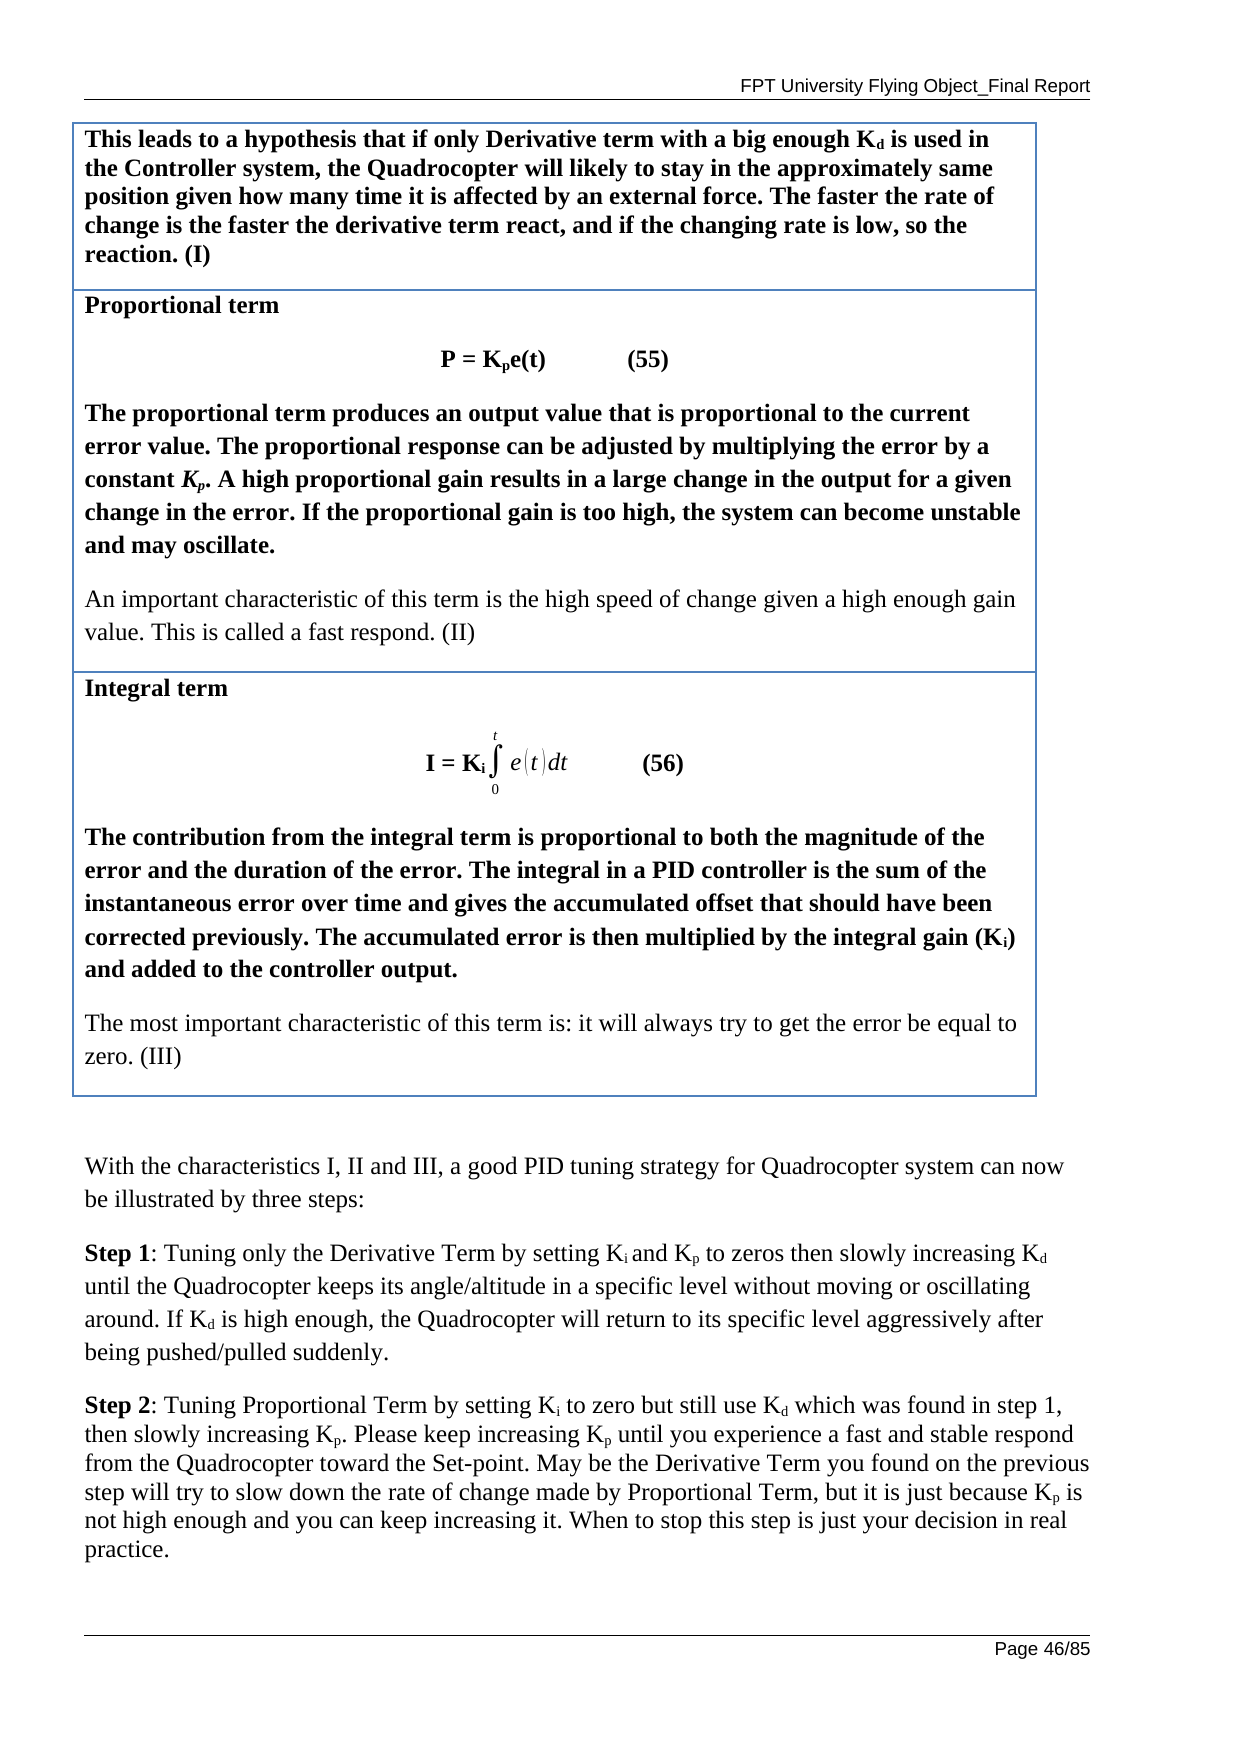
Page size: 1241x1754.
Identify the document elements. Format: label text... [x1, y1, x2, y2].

table_cell Integral term I = Ki (56) The contribution from the integral term is proportional to both the magnitude of the error and the duration of the error. The integral in a PID controller is the sum of the instantaneous error over time and gives the accumulated offset that should have been corrected previously. The accumulated error is then multiplied by the integral gain (Ki) and added to the controller output. The most important characteristic of this term is: it will always try to get the error be equal to zero. (III) [74, 673, 1035, 1095]
text Step 1: Tuning only the Derivative Term by setting Ki and Kp to zeros then slowly increasing Kd until the Quadrocopter keeps its angle/altitude in a specific level without moving or oscillating around. If Kd is high enough, the Quadrocopter will return to its specific level aggressively after being pushed/pulled suddenly. [84, 1238, 1090, 1366]
text Step 2: Tuning Proportional Term by setting Ki to zero but still use Kd which was found in step 1, then slowly increasing Kp. Please keep increasing Kp until you experience a fast and stable respond from the Quadrocopter toward the Set-point. May be the Derivative Term you found on the previous step will try to slow down the rate of change made by Proportional Term, but it is just because Kp is not high enough and you can keep increasing it. When to stop this step is just your decision in real practice. [84, 1391, 1090, 1563]
table_cell Proportional term P = Kpe(t) (55) The proportional term produces an output value that is proportional to the current error value. The proportional response can be adjusted by multiplying the error by a constant Kp. A high proportional gain results in a large change in the output for a given change in the error. If the proportional gain is too high, the system can become unstable and may oscillate. An important characteristic of this term is the high speed of change given a high enough gain value. This is called a fast respond. (II) [74, 291, 1035, 671]
text With the characteristics I, II and III, a good PID tuning strategy for Quadrocopter system can now be illustrated by three steps: [84, 1151, 1090, 1213]
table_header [74, 124, 1035, 288]
